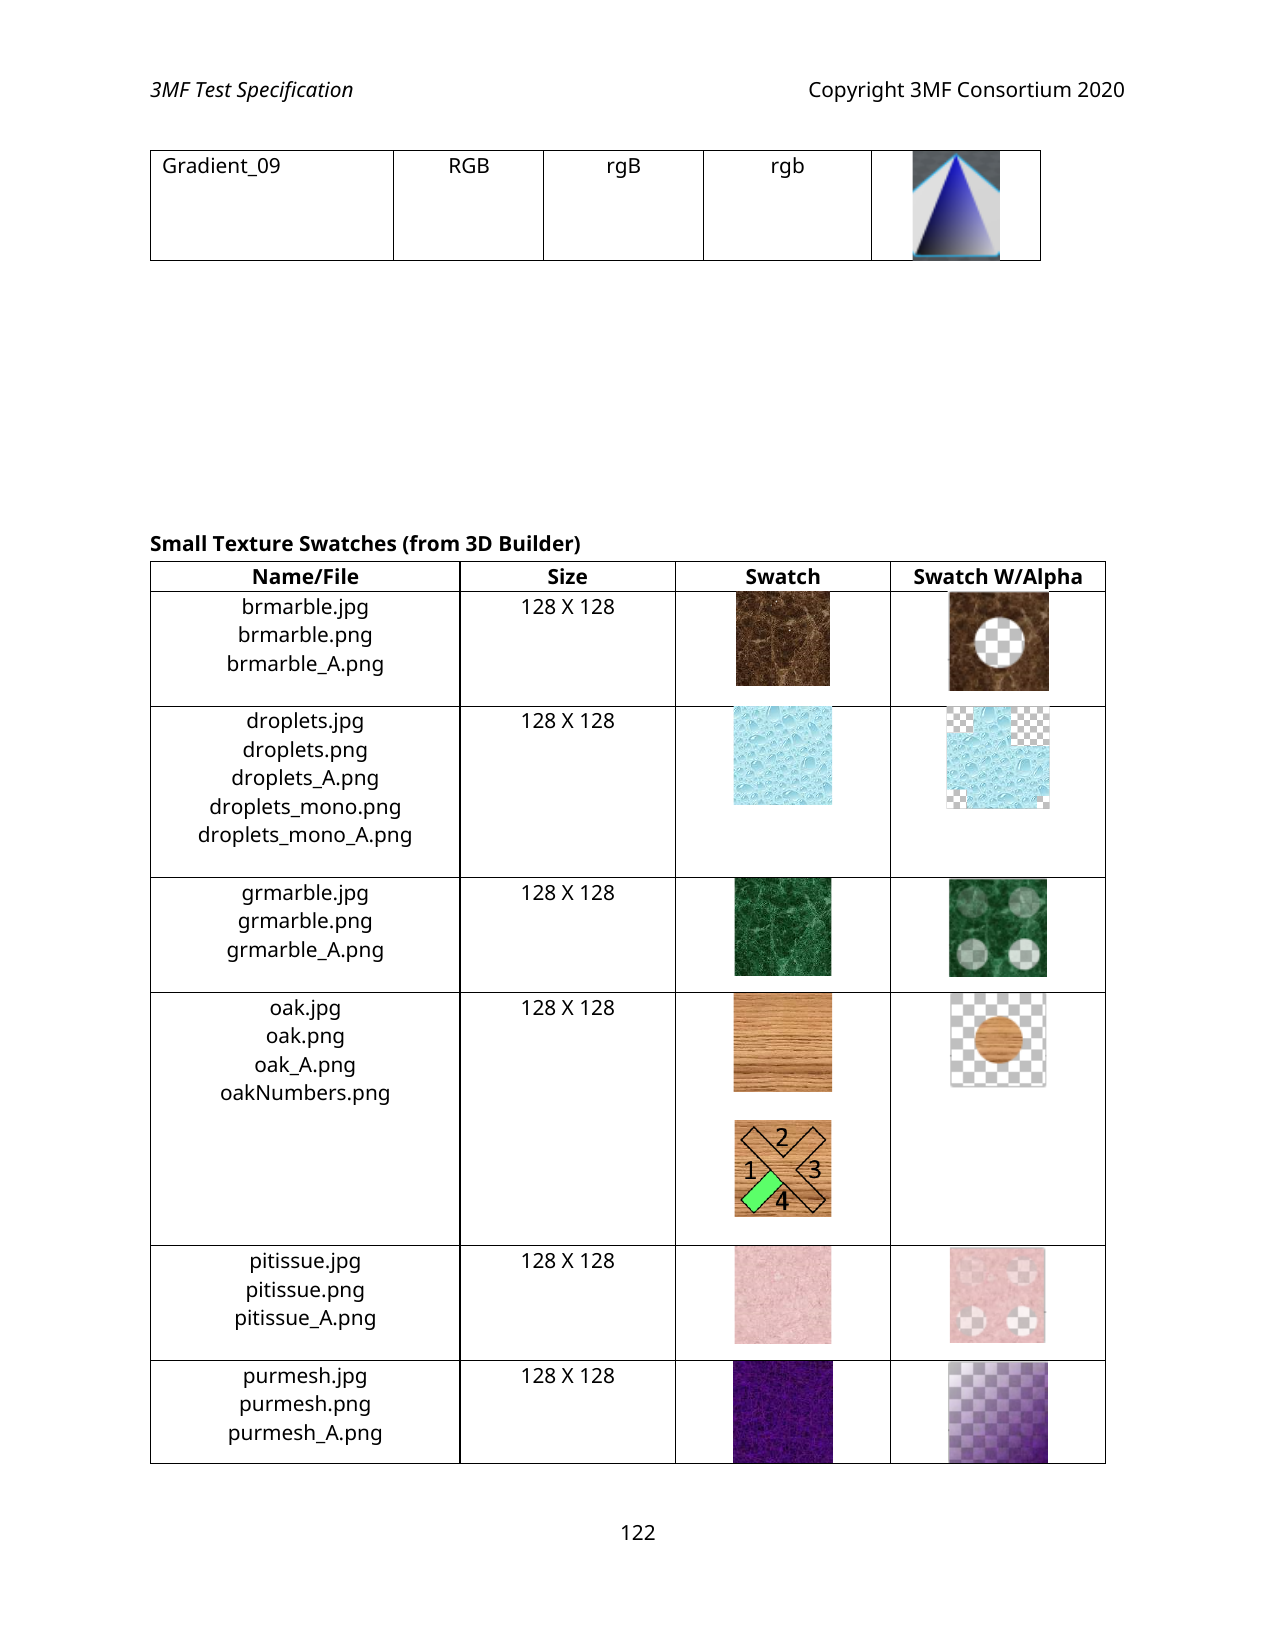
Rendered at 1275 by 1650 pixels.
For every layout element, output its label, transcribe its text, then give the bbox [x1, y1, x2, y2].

picture [733, 706, 833, 805]
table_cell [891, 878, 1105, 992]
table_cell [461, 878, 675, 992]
picture [733, 1361, 833, 1463]
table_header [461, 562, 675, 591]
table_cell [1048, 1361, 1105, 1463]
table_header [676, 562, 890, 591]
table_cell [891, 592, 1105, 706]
picture [734, 1246, 832, 1344]
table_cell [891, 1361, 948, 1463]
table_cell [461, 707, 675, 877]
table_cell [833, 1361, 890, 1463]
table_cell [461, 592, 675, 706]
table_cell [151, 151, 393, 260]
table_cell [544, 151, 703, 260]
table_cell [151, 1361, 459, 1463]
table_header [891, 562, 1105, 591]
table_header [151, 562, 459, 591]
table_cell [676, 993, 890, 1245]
picture [736, 591, 830, 686]
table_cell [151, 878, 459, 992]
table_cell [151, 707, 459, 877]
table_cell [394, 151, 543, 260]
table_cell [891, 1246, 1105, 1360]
picture [733, 993, 833, 1092]
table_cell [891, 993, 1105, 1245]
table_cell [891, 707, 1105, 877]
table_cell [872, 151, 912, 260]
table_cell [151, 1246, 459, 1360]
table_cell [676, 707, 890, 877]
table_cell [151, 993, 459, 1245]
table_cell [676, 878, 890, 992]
picture [734, 878, 832, 976]
picture [734, 1120, 832, 1217]
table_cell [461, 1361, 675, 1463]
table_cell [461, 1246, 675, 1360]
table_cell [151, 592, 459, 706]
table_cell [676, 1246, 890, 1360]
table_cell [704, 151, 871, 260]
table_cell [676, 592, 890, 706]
text Small Texture Swatches (from 3D Builder) [150, 529, 1125, 557]
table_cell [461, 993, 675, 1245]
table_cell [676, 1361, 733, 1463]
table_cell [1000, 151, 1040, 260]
